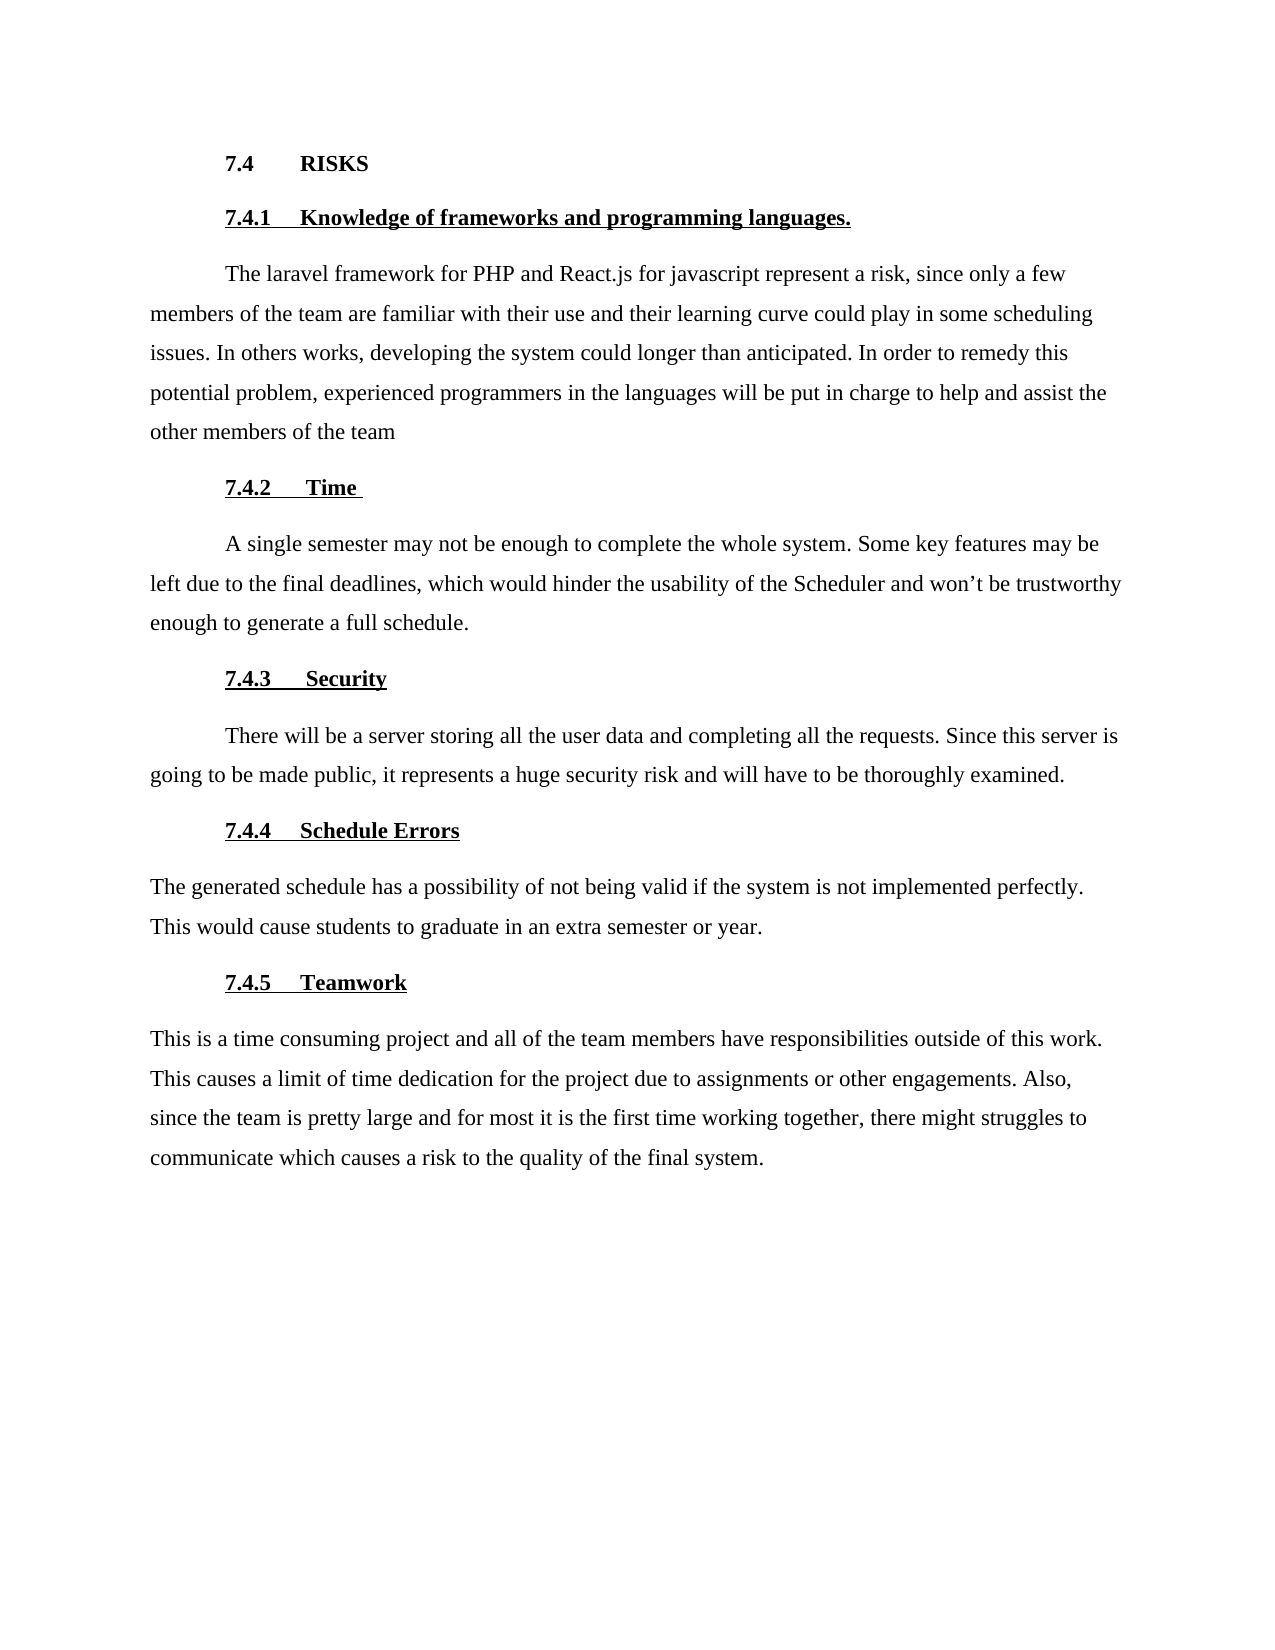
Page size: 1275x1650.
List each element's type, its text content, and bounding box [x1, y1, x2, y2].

text 7.4.4 Schedule Errors [150, 817, 1125, 844]
text A single semester may not be enough to complete the whole system. Some key features may be left due to the final deadlines, which would hinder the usability of the Scheduler and won’t be trustworthy enough to generate a full schedule. [150, 530, 1125, 636]
text 7.4 RISKS [150, 150, 1125, 176]
text 7.4.1 Knowledge of frameworks and programming languages. [150, 204, 1125, 230]
text There will be a server storing all the user data and completing all the requests. Since this server is going to be made public, it represents a huge security risk and will have to be thoroughly examined. [150, 722, 1125, 787]
text 7.4.3 Security [150, 666, 1125, 692]
text 7.4.2 Time [150, 474, 1125, 501]
text 7.4.5 Teamwork [150, 969, 1125, 995]
text This is a time consuming project and all of the team members have responsibilities outside of this work. This causes a limit of time dedication for the project due to assignments or other engagements. Also, since the team is pretty large and for most it is the first time working together, there might struggles to communicate which causes a risk to the quality of the final system. [150, 1025, 1125, 1170]
text The laravel framework for PHP and React.js for javascript represent a risk, since only a few members of the team are familiar with their use and their learning curve could play in some scheduling issues. In others works, developing the system could longer than anticipated. In order to remedy this potential problem, experienced programmers in the languages will be put in charge to help and assist the other members of the team [150, 260, 1125, 444]
text The generated schedule has a possibility of not being valid if the system is not implemented perfectly. This would cause students to graduate in an extra semester or year. [150, 873, 1125, 939]
